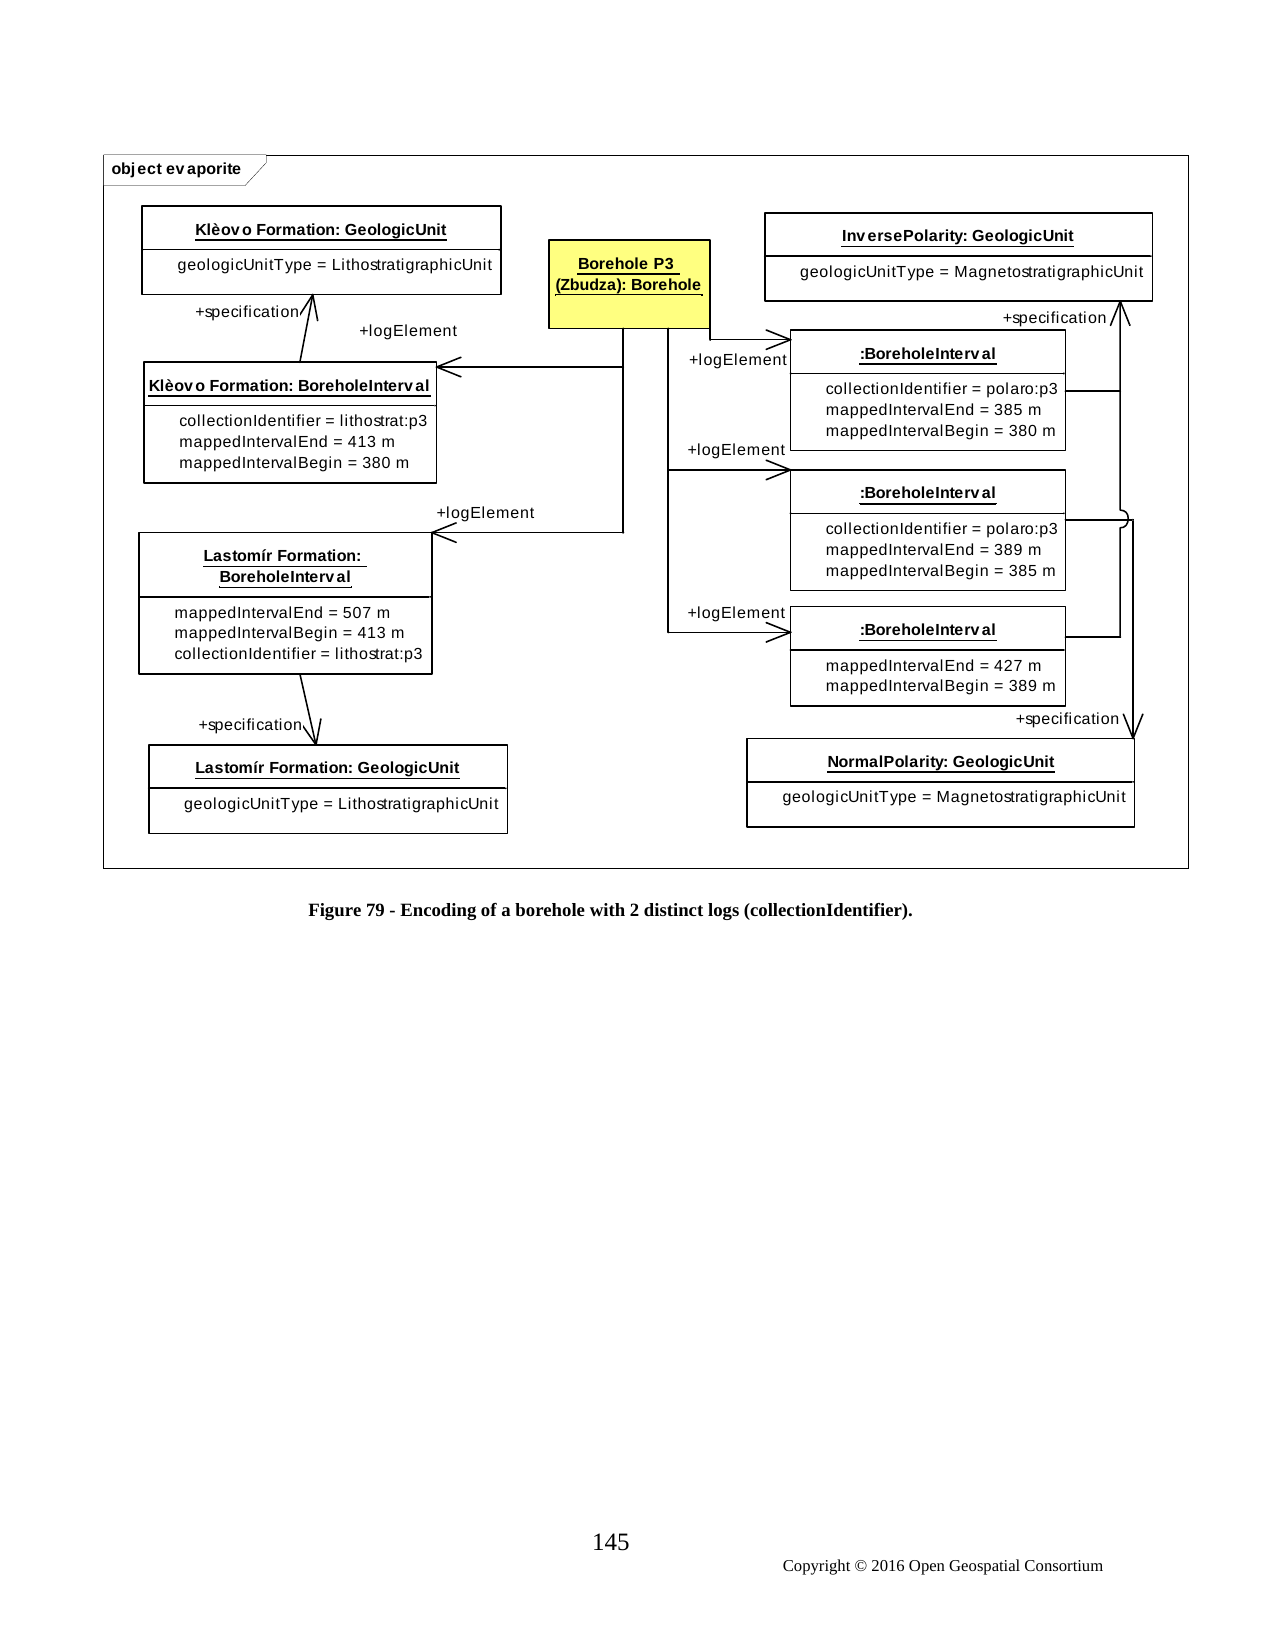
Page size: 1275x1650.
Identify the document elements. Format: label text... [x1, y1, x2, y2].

text Figure 79 - Encoding of a borehole with 2 distinct logs (collectionIdentifier). [187, 898, 1034, 920]
